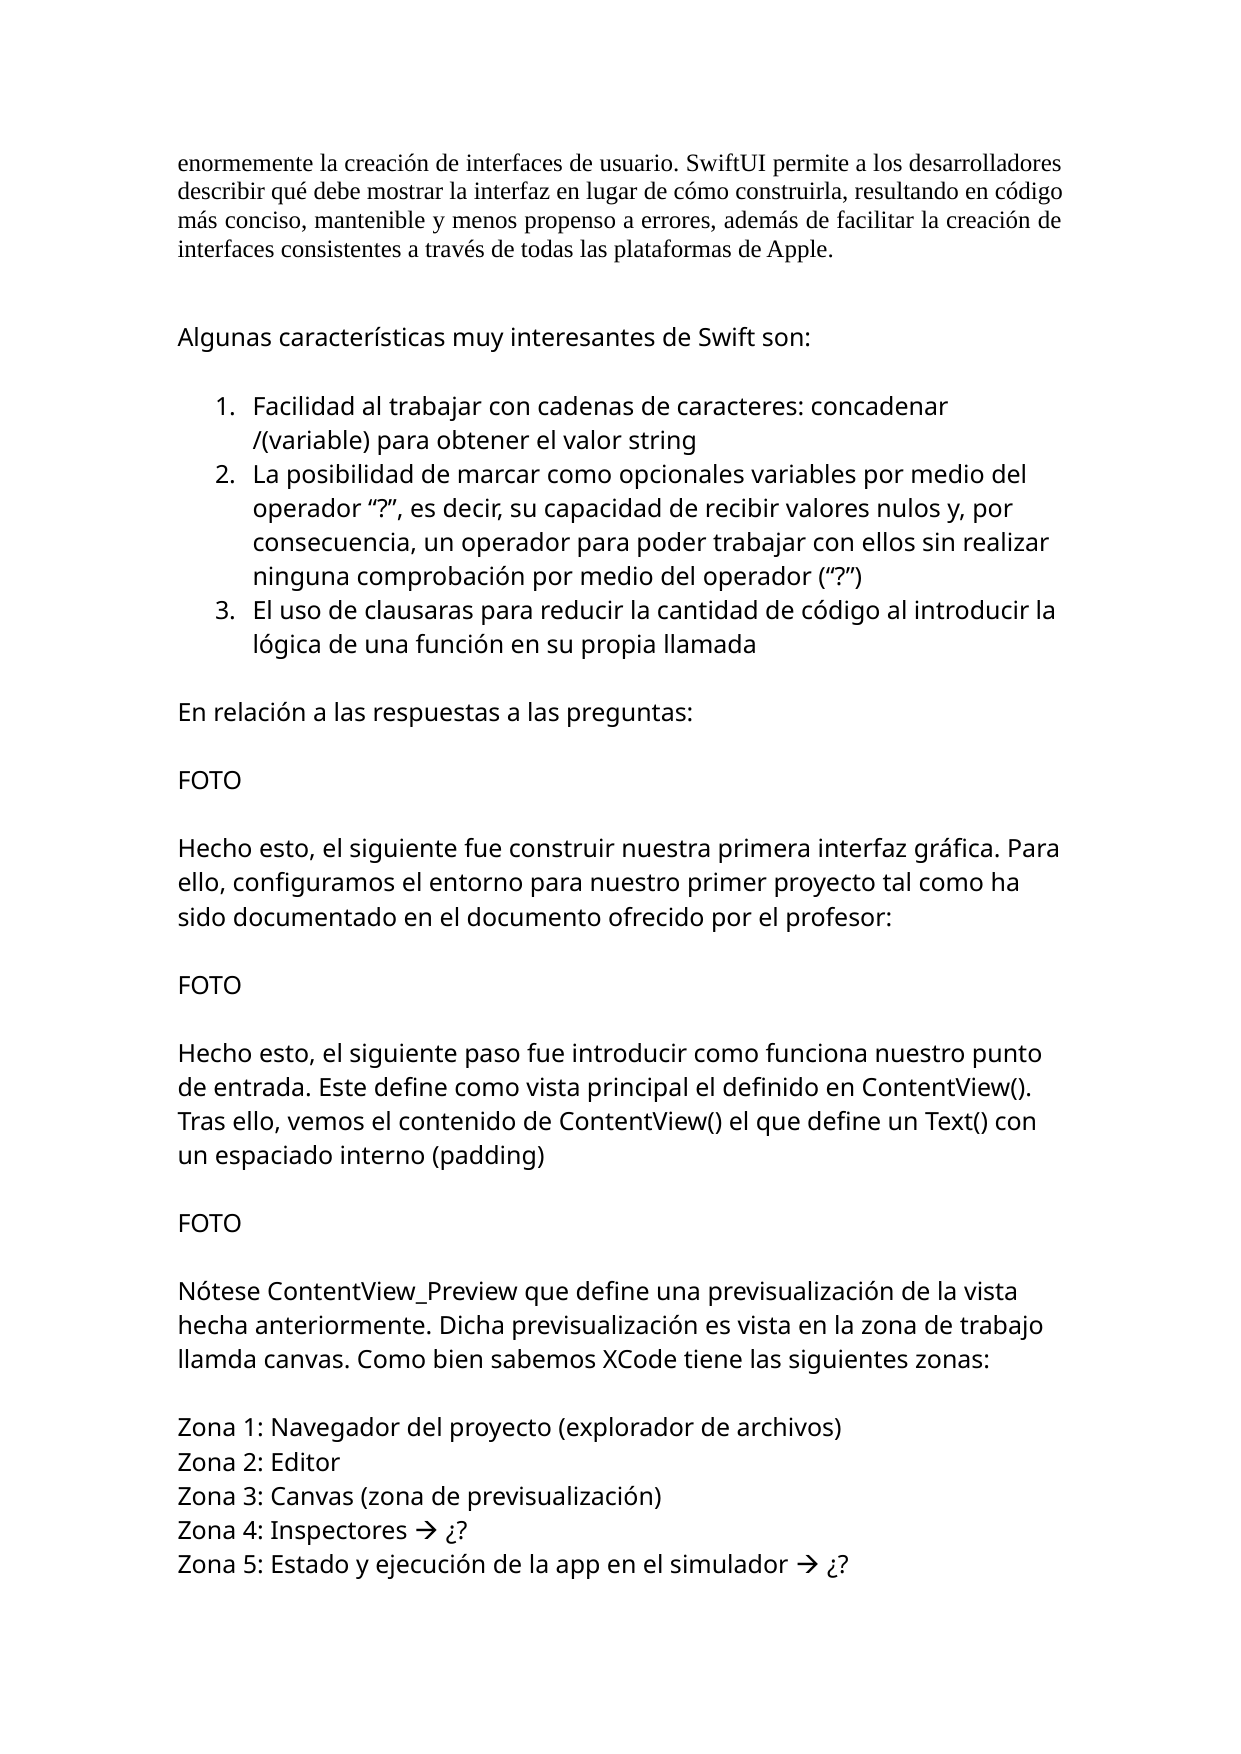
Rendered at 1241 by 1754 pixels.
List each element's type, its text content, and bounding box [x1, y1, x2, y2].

text Nótese ContentView_Preview que define una previsualización de la vista hecha anteriormente. Dicha previsualización es vista en la zona de trabajo llamda canvas. Como bien sabemos XCode tiene las siguientes zonas: Zona 1: Navegador del proyecto (explorador de archivos) Zona 2: Editor Zona 3: Canvas (zona de previsualización) Zona 4: Inspectores ¿? Zona 5: Estado y ejecución de la app en el simulador ¿? [177, 1274, 1063, 1580]
list La posibilidad de marcar como opcionales variables por medio del operador “?”, es decir, su capacidad de recibir valores nulos y, por consecuencia, un operador para poder trabajar con ellos sin realizar ninguna comprobación por medio del operador (“?”) [215, 456, 1063, 593]
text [177, 148, 1063, 263]
text En relación a las respuestas a las preguntas: [177, 695, 1063, 729]
list El uso de clausaras para reducir la cantidad de código al introducir la lógica de una función en su propia llamada [215, 593, 1063, 661]
text Hecho esto, el siguiente fue construir nuestra primera interfaz gráfica. Para ello, configuramos el entorno para nuestro primer proyecto tal como ha sido documentado en el documento ofrecido por el profesor: [177, 831, 1063, 933]
list Facilidad al trabajar con cadenas de caracteres: concadenar /(variable) para obtener el valor string [215, 388, 1063, 456]
text FOTO [177, 1206, 1063, 1240]
text FOTO [177, 967, 1063, 1001]
text FOTO [177, 763, 1063, 797]
text Algunas características muy interesantes de Swift son: [177, 320, 1063, 354]
text Hecho esto, el siguiente paso fue introducir como funciona nuestro punto de entrada. Este define como vista principal el definido en ContentView(). Tras ello, vemos el contenido de ContentView() el que define un Text() con un espaciado interno (padding) [177, 1035, 1063, 1172]
